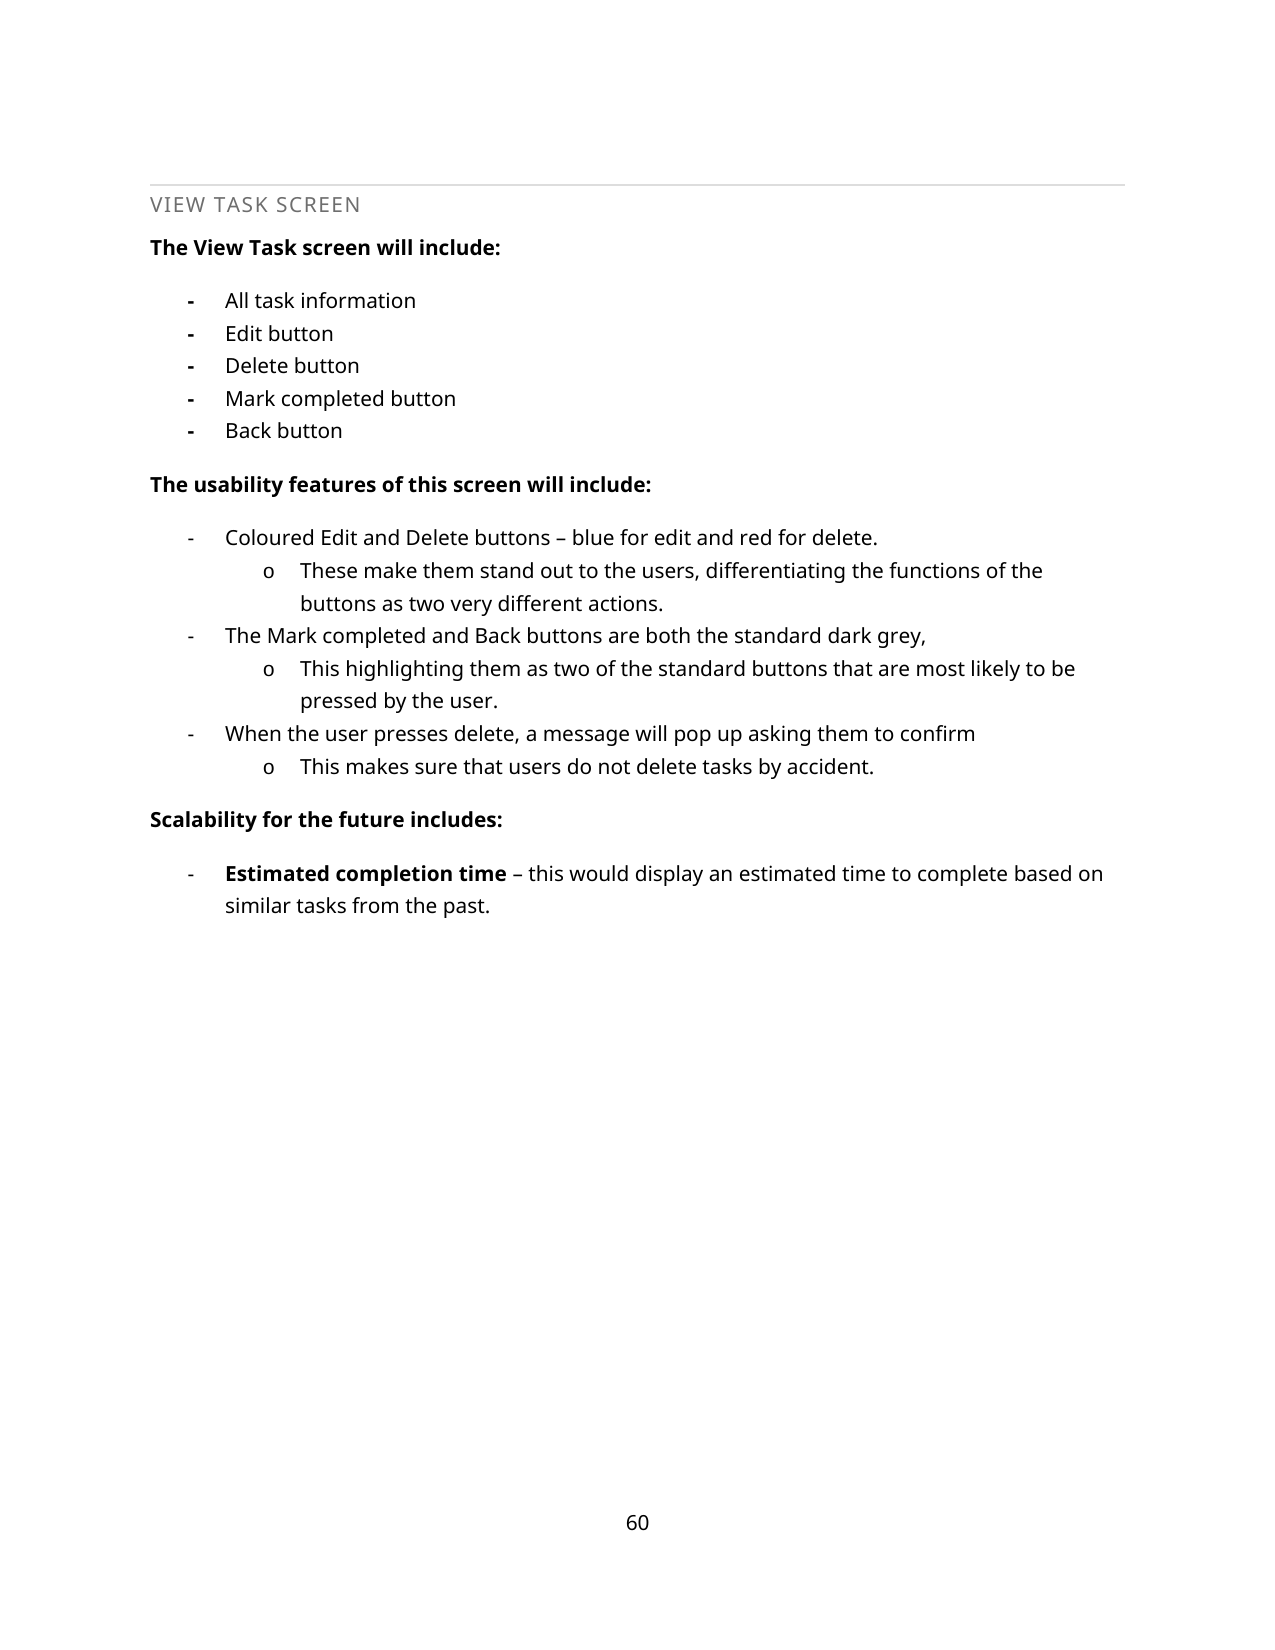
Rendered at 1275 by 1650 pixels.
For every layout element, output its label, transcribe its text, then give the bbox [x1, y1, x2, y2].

list All task information [187, 286, 1125, 314]
list Delete button [187, 351, 1125, 380]
text The usability features of this screen will include: [150, 470, 1125, 498]
list The Mark completed and Back buttons are both the standard dark grey, [187, 621, 1125, 650]
list This highlighting them as two of the standard buttons that are most likely to be pressed by the user. [262, 654, 1125, 715]
list When the user presses delete, a message will pop up asking them to confirm [187, 719, 1125, 748]
list This makes sure that users do not delete tasks by accident. [262, 752, 1125, 780]
list Edit button [187, 319, 1125, 347]
subtitle View task screen [150, 186, 1125, 218]
text The View Task screen will include: [150, 233, 1125, 261]
list Mark completed button [187, 384, 1125, 412]
list Coloured Edit and Delete buttons – blue for edit and red for delete. [187, 523, 1125, 552]
list These make them stand out to the users, differentiating the functions of the buttons as two very different actions. [262, 556, 1125, 617]
list Estimated completion time – this would display an estimated time to complete based on similar tasks from the past. [187, 859, 1125, 920]
list Back button [187, 417, 1125, 445]
text Scalability for the future includes: [150, 806, 1125, 834]
